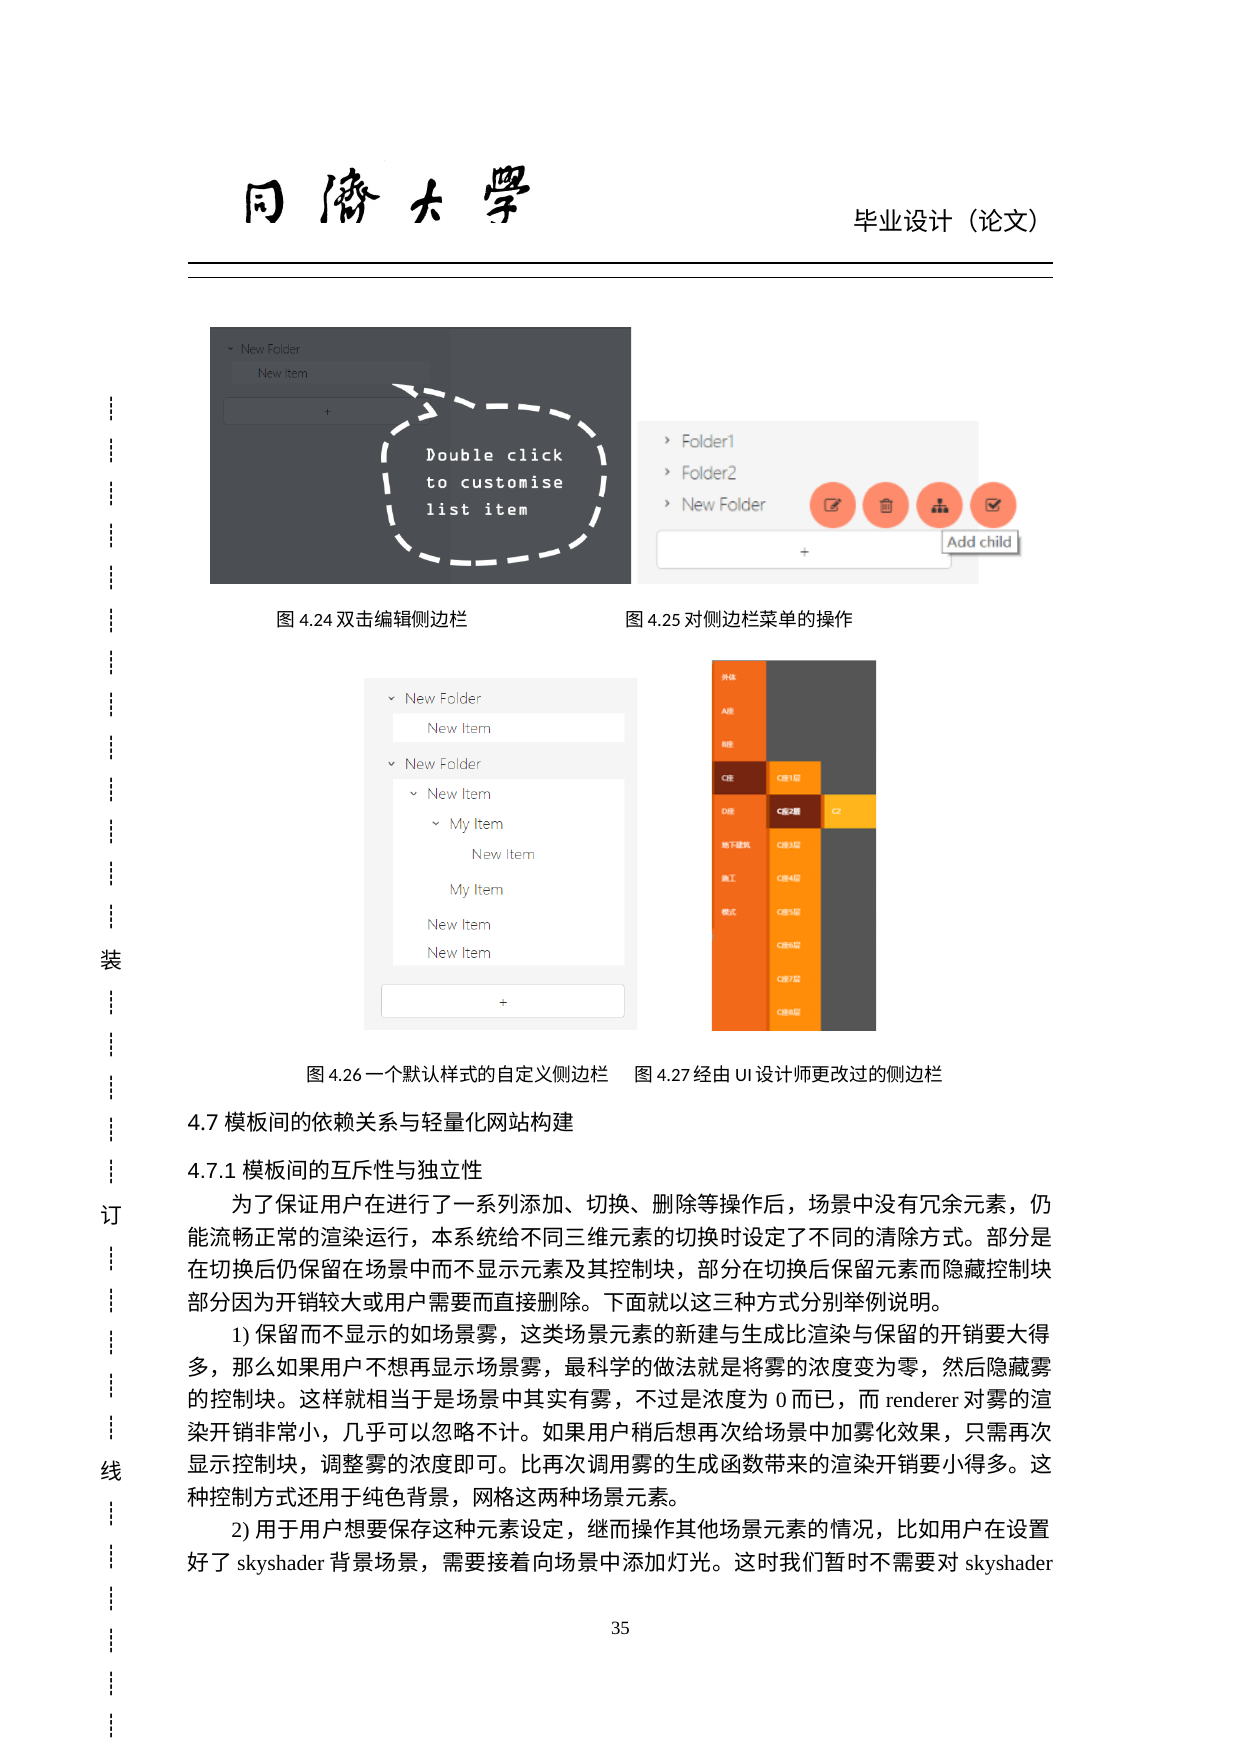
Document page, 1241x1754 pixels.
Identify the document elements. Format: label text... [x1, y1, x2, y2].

picture [210, 327, 632, 584]
text 1) 保留而不显示的如场景雾，这类场景元素的新建与生成比渲染与保留的开销要大得多，那么如果用户不想再显示场景雾，最科学的做法就是将雾的浓度变为零，然后隐藏雾的控制块。这样就相当于是场景中其实有雾，不过是浓度为0而已，而renderer对雾的渲染开销非常小，几乎可以忽略不计。如果用户稍后想再次给场景中加雾化效果，只需再次显示控制块，调整雾的浓度即可。比再次调用雾的生成函数带来的渲染开销要小得多。这种控制方式还用于纯色背景，网格这两种场景元素。 [187, 1317, 1053, 1512]
picture [711, 660, 877, 1031]
picture [363, 678, 638, 1030]
text 图4.26一个默认样式的自定义侧边栏 图4.27经由UI设计师更改过的侧边栏 [187, 1057, 1053, 1089]
subtitle 4.7.1 模板间的互斥性与独立性 [187, 1154, 1053, 1187]
subtitle 4.7 模板间的依赖关系与轻量化网站构建 [187, 1105, 1053, 1138]
text 为了保证用户在进行了一系列添加、切换、删除等操作后，场景中没有冗余元素，仍能流畅正常的渲染运行，本系统给不同三维元素的切换时设定了不同的清除方式。部分是在切换后仍保留在场景中而不显示元素及其控制块，部分在切换后保留元素而隐藏控制块，部分因为开销较大或用户需要而直接删除。下面就以这三种方式分别举例说明。 [187, 1187, 1053, 1317]
picture [637, 421, 1031, 584]
text 图4.24 双击编辑侧边栏 图4.25对侧边栏菜单的操作 [187, 602, 1053, 634]
picture [224, 157, 548, 223]
